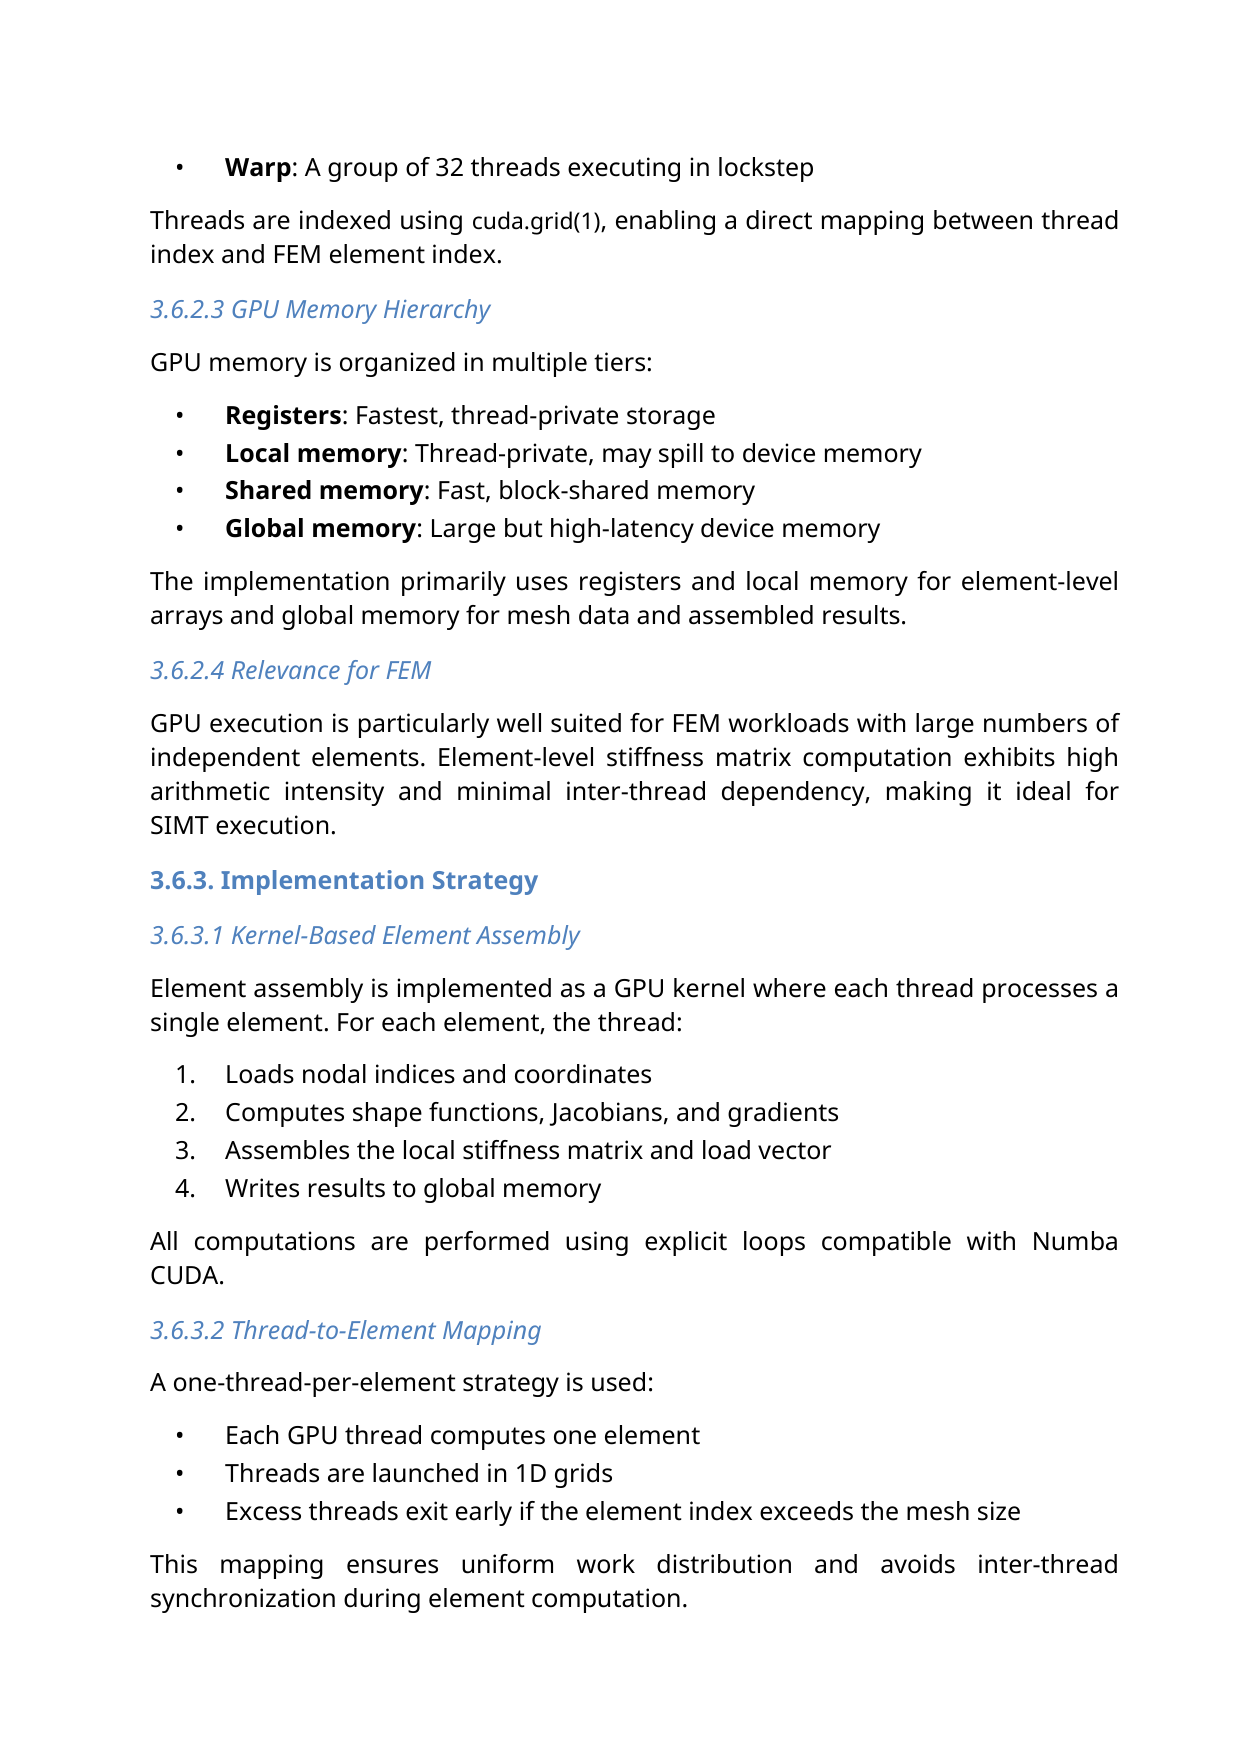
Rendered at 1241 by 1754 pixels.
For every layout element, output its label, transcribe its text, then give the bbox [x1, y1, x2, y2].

list Shared memory: Fast, block-shared memory [175, 473, 1120, 507]
text Threads are indexed using cuda.grid(1), enabling a direct mapping between thread index and FEM element index. [150, 203, 1120, 271]
subtitle 3.6.2.4 Relevance for FEM [150, 653, 1120, 687]
subtitle 3.6.3.2 Thread-to-Element Mapping [150, 1312, 1120, 1346]
list Computes shape functions, Jacobians, and gradients [175, 1095, 1120, 1129]
subtitle 3.6.3.1 Kernel-Based Element Assembly [150, 917, 1120, 951]
subtitle 3.6.3. Implementation Strategy [150, 862, 1120, 897]
subtitle 3.6.2.3 GPU Memory Hierarchy [150, 292, 1120, 326]
list Global memory: Large but high-latency device memory [175, 511, 1120, 545]
text GPU execution is particularly well suited for FEM workloads with large numbers of independent elements. Element-level stiffness matrix computation exhibits high arithmetic intensity and minimal inter-thread dependency, making it ideal for SIMT execution. [150, 705, 1120, 842]
list Threads are launched in 1D grids [175, 1456, 1120, 1490]
text Element assembly is implemented as a GPU kernel where each thread processes a single element. For each element, the thread: [150, 970, 1120, 1038]
text All computations are performed using explicit loops compatible with Numba CUDA. [150, 1223, 1120, 1291]
text The implementation primarily uses registers and local memory for element-level arrays and global memory for mesh data and assembled results. [150, 564, 1120, 632]
text GPU memory is organized in multiple tiers: [150, 344, 1120, 379]
list Loads nodal indices and coordinates [175, 1057, 1120, 1091]
list Local memory: Thread-private, may spill to device memory [175, 435, 1120, 469]
list Writes results to global memory [175, 1171, 1120, 1204]
list Warp: A group of 32 threads executing in lockstep [175, 150, 1120, 184]
list Excess threads exit early if the element index exceeds the mesh size [175, 1493, 1120, 1528]
list Assembles the local stiffness matrix and load vector [175, 1133, 1120, 1167]
text This mapping ensures uniform work distribution and avoids inter-thread synchronization during element computation. [150, 1546, 1120, 1614]
list Registers: Fastest, thread-private storage [175, 397, 1120, 431]
list Each GPU thread computes one element [175, 1418, 1120, 1452]
text A one-thread-per-element strategy is used: [150, 1365, 1120, 1399]
